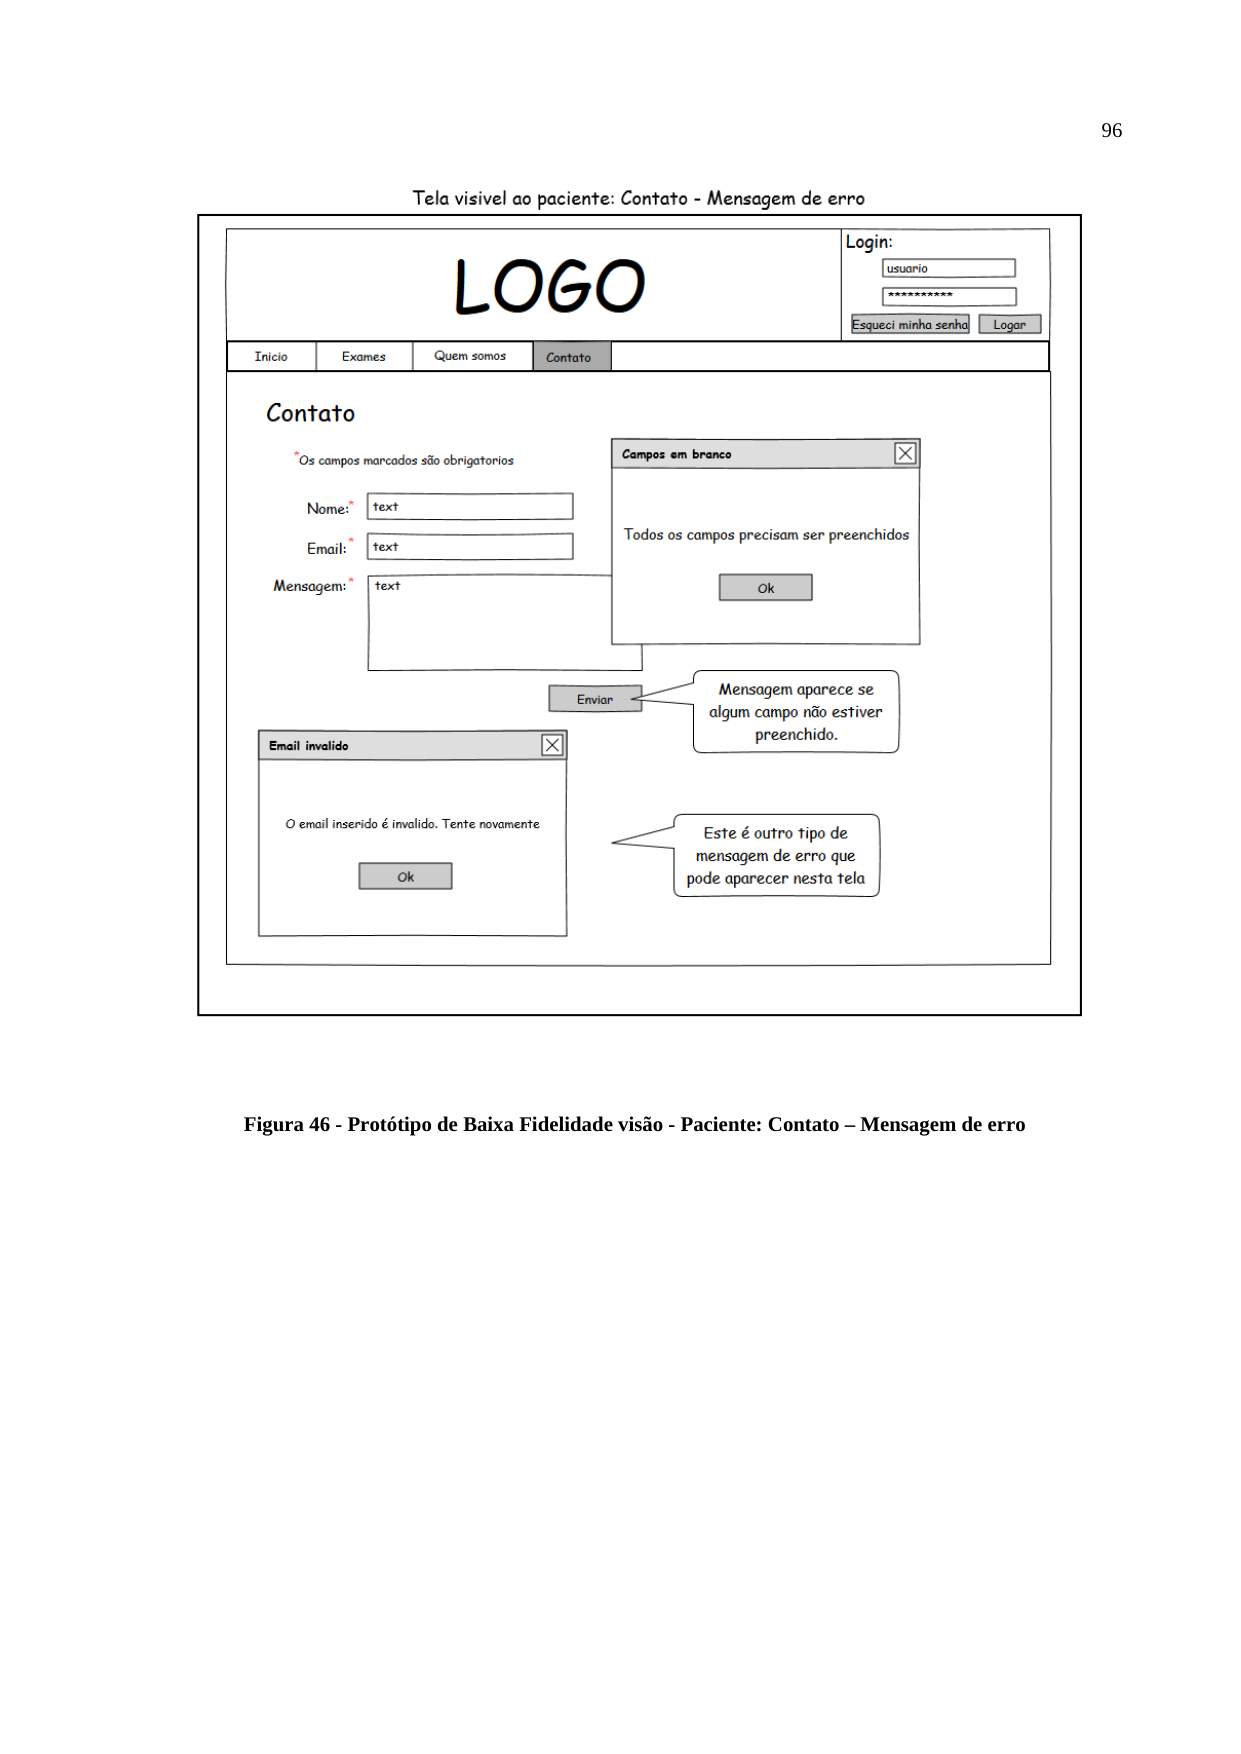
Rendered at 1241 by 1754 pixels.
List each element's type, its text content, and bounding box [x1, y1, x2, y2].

picture [148, 177, 1122, 1085]
